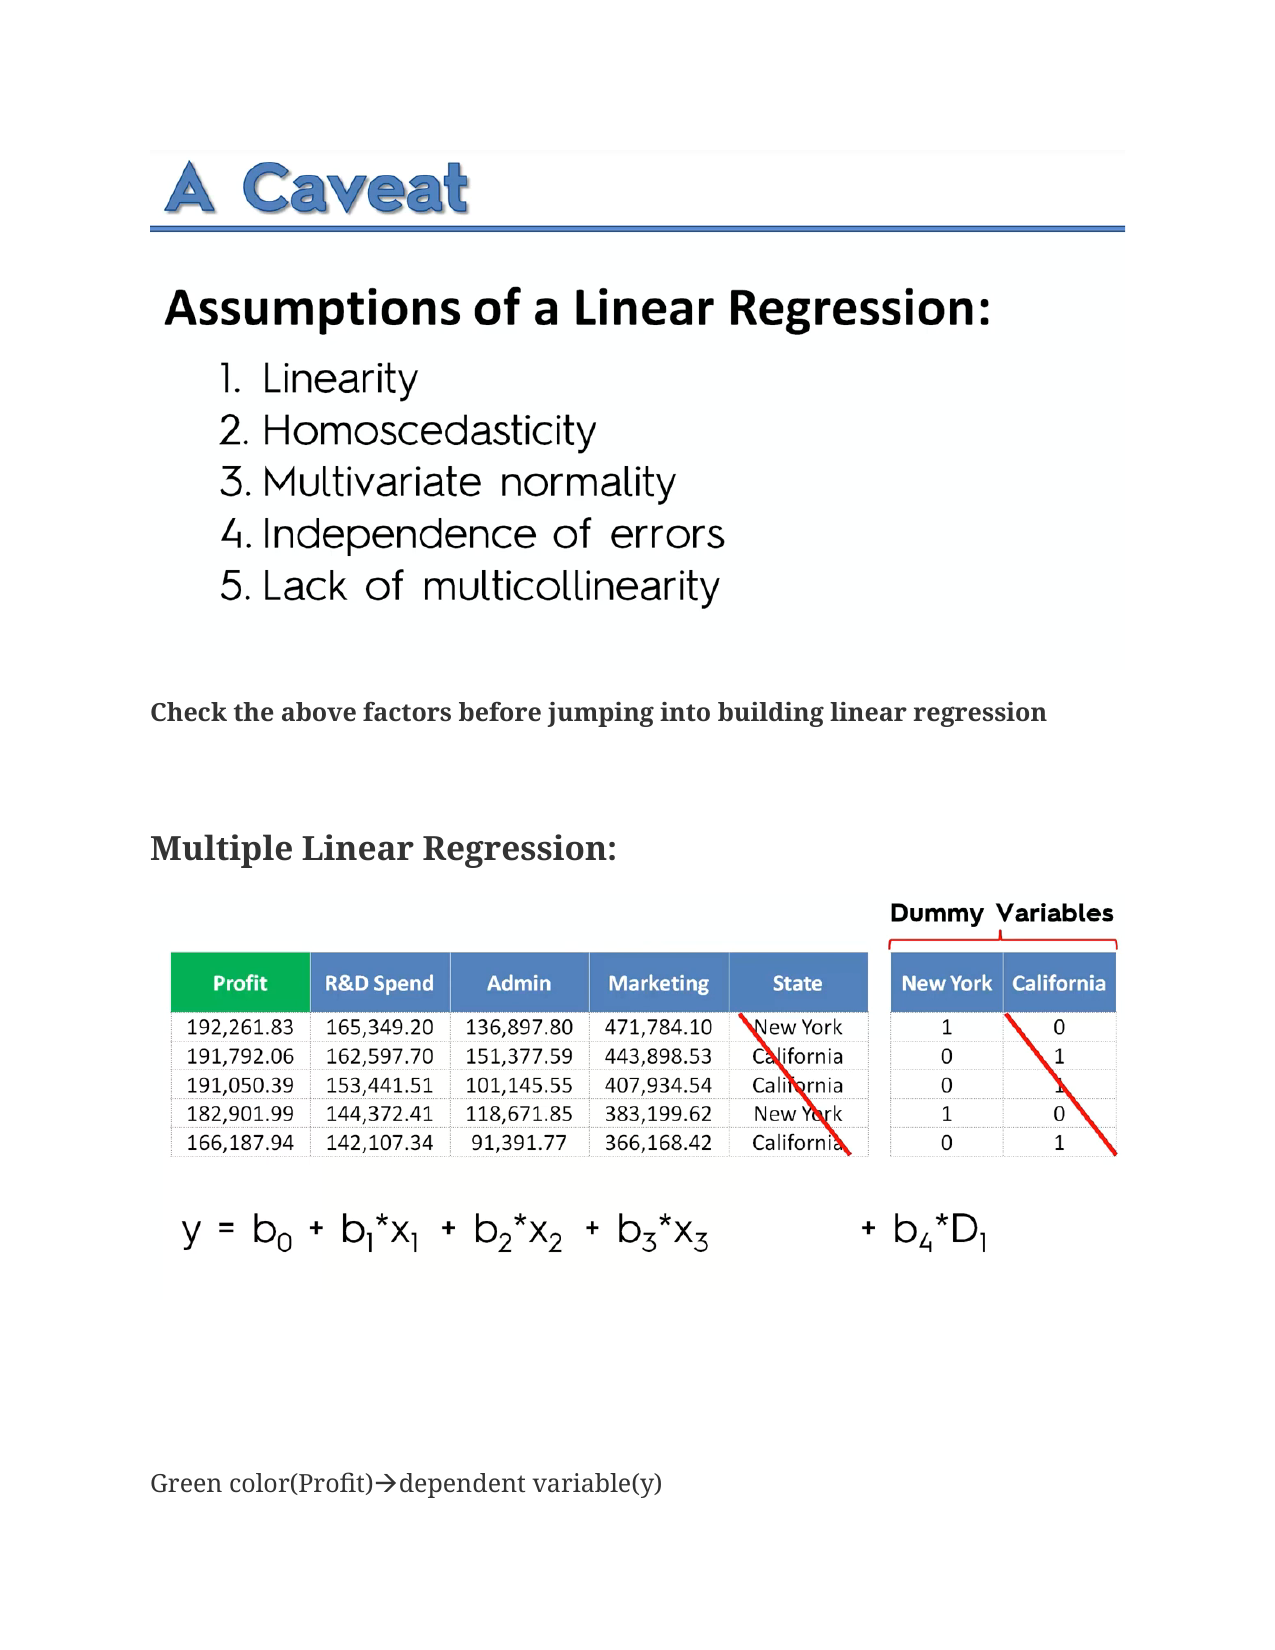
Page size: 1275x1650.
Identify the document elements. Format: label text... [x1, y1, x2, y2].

picture [150, 894, 1125, 1300]
picture [150, 150, 1125, 670]
text Check the above factors before jumping into building linear regression [150, 695, 1125, 729]
text Multiple Linear Regression: [150, 824, 1125, 870]
text Green color(Profit)dependent variable(y) [150, 1465, 1125, 1499]
